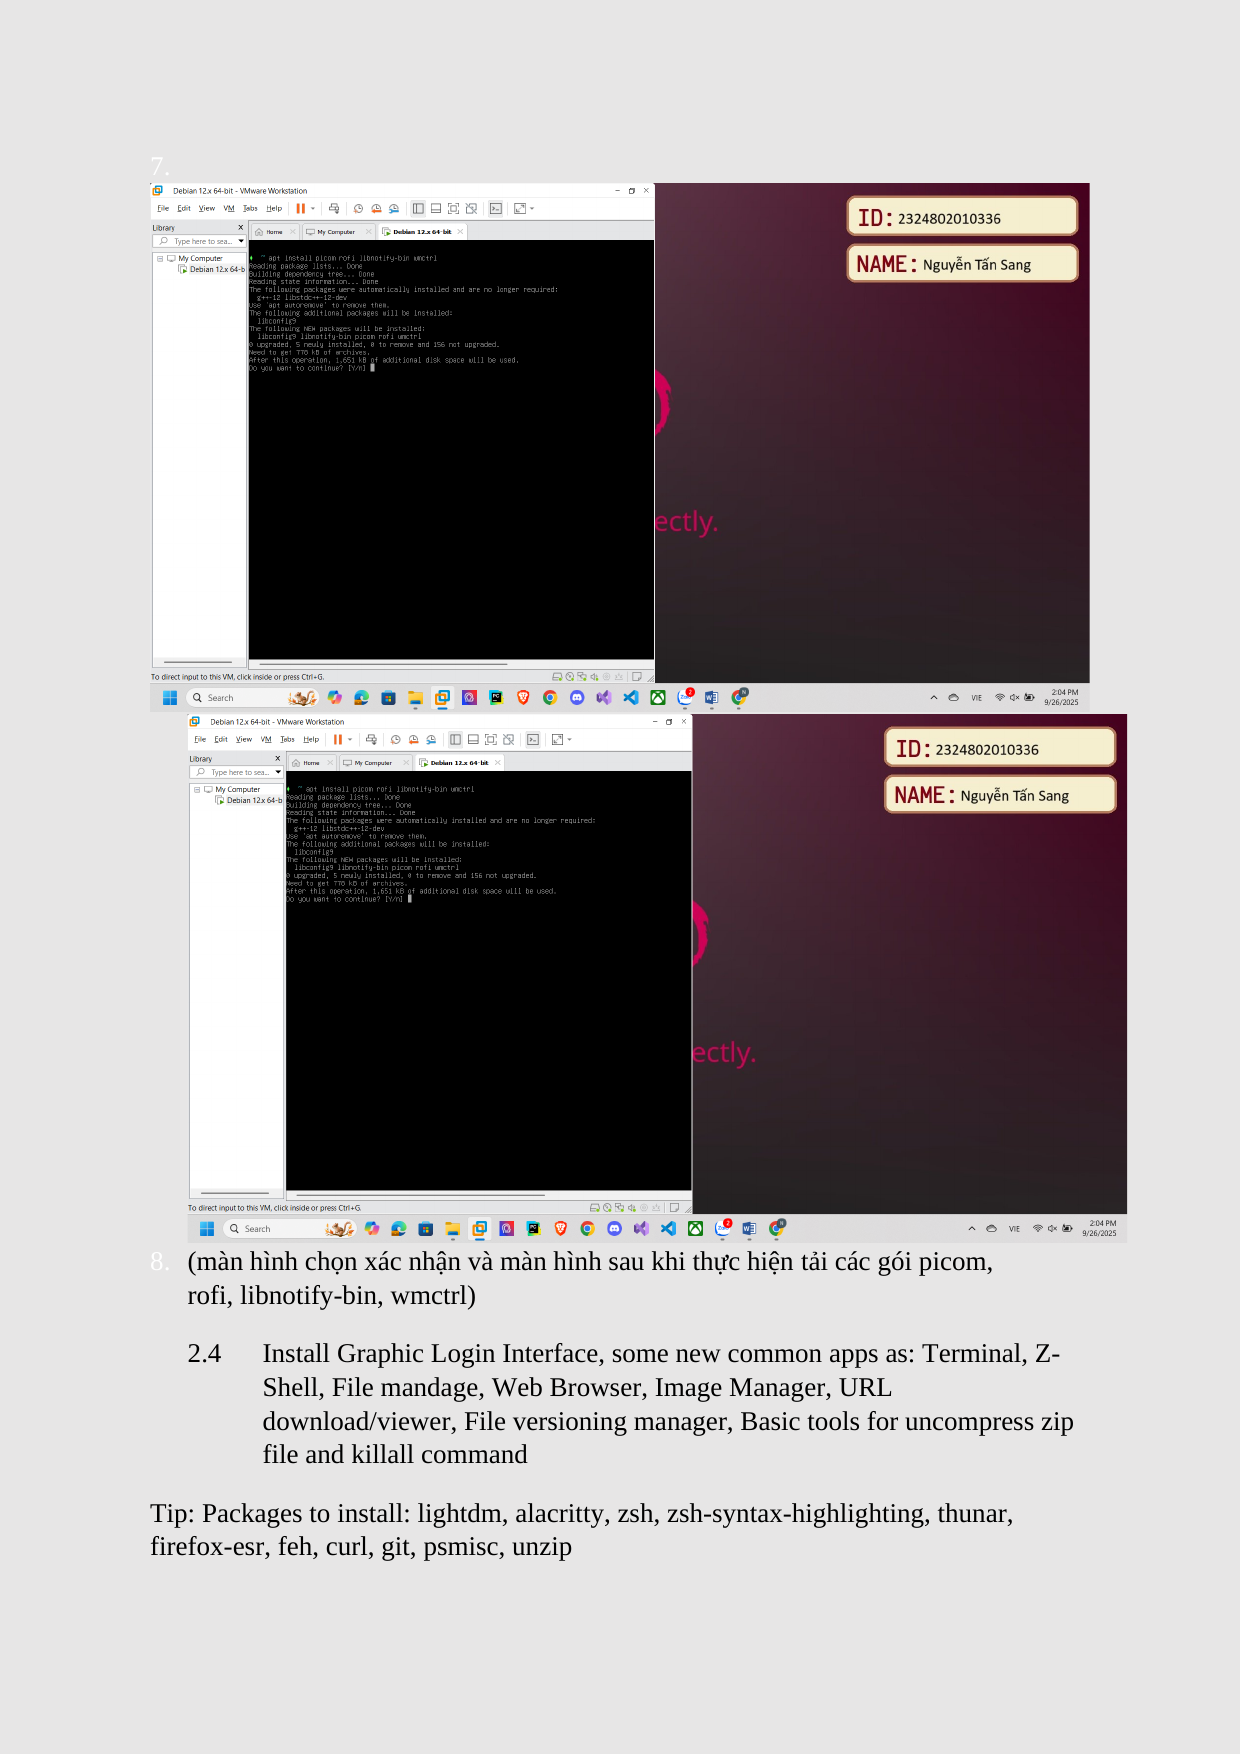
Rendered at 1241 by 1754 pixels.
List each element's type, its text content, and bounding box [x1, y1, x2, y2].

picture [187, 714, 1128, 1243]
picture [150, 183, 1090, 712]
list Install Graphic Login Interface, some new common apps as: Terminal, Z-Shell, File mandage, Web Browser, Image Manager, URL download/viewer, File versioning manager, Basic tools for uncompress zip file and killall command [187, 1337, 1090, 1469]
list (màn hình chọn xác nhận và màn hình sau khi thực hiện tải các gói picom, rofi, libnotify-bin, wmctrl) [150, 1245, 1028, 1310]
text Tip: Packages to install: lightdm, alacritty, zsh, zsh-syntax-highlighting, thunar, firefox-esr, feh, curl, git, psmisc, unzip [150, 1497, 1090, 1561]
